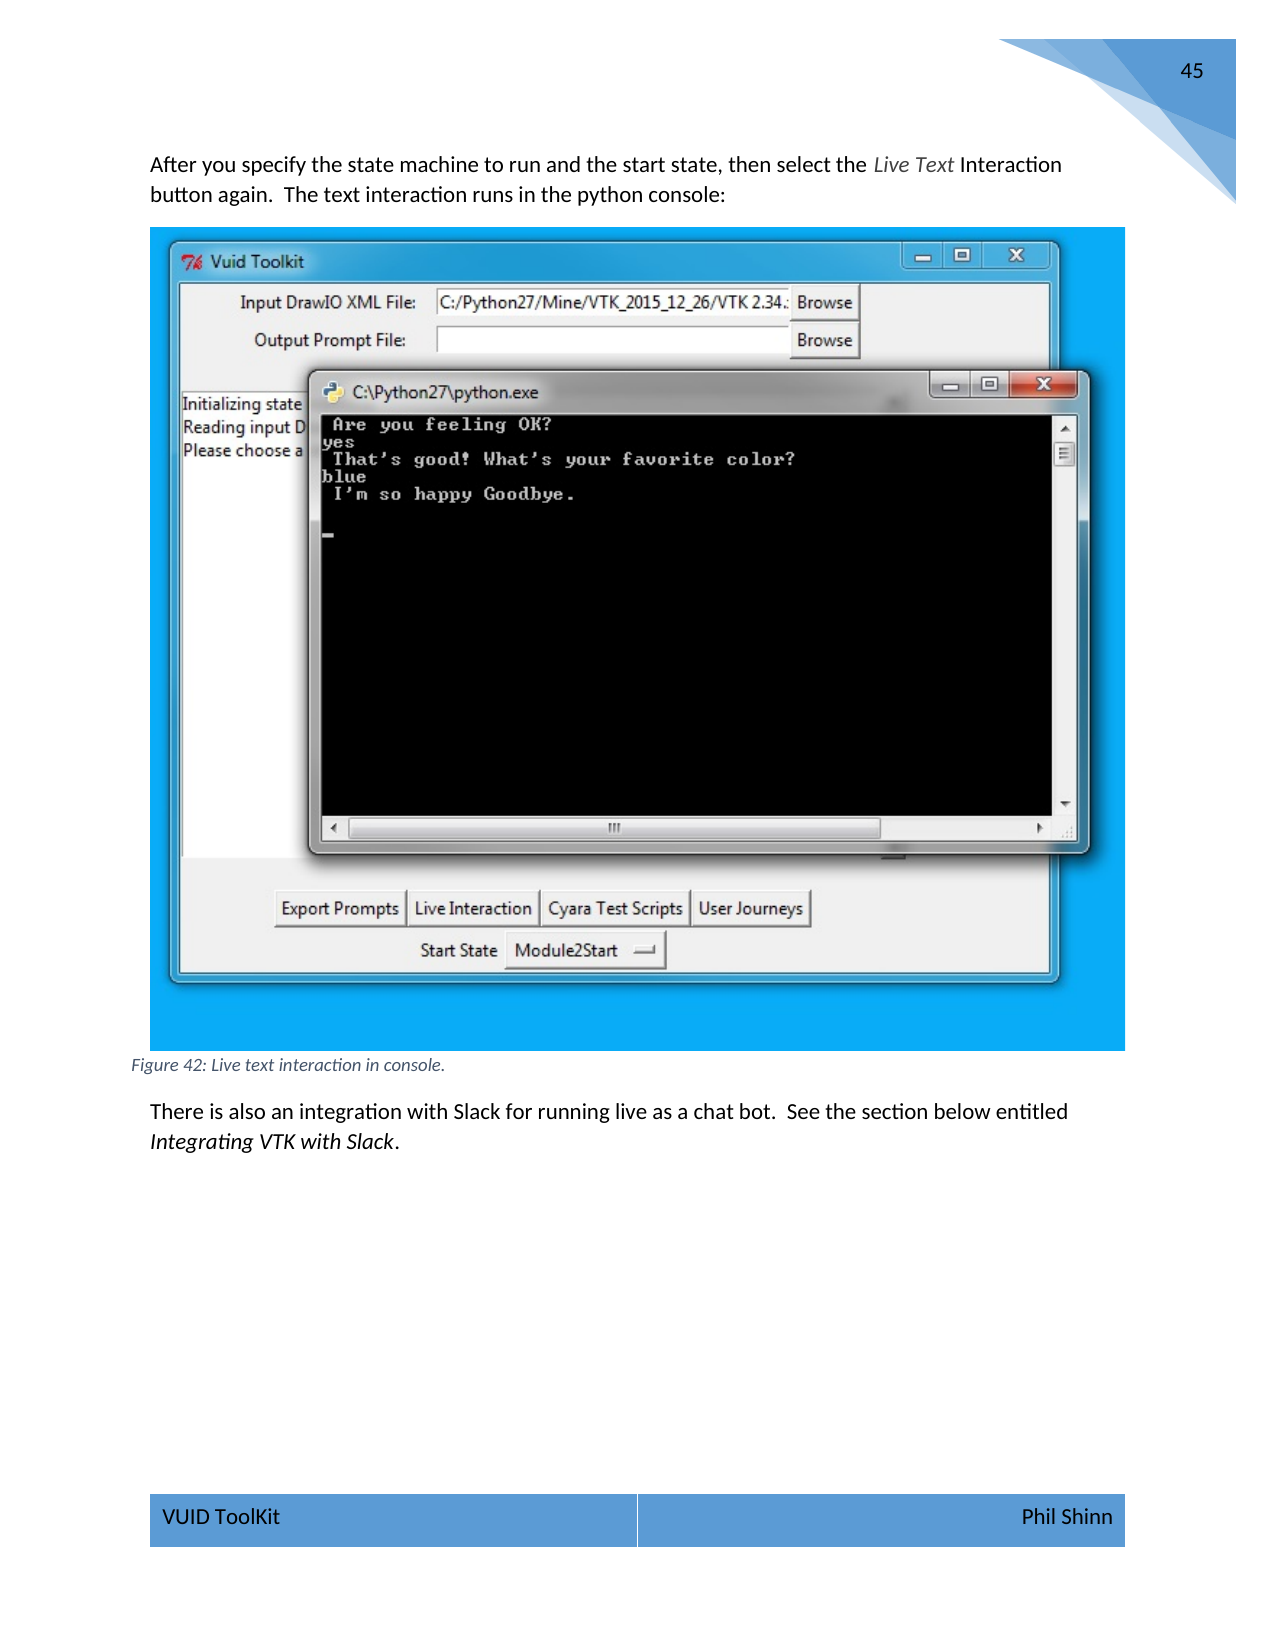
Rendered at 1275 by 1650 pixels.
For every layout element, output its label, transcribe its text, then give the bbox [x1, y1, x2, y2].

text After you specify the state machine to run and the start state, then select the Live Text Interaction button again. The text interaction runs in the python console: [150, 150, 1125, 208]
picture [167, 240, 1093, 985]
text There is also an integration with Slack for running live as a chat bot. See the section below entitled Integrating VTK with Slack. [150, 1069, 1125, 1155]
picture [997, 39, 1236, 205]
